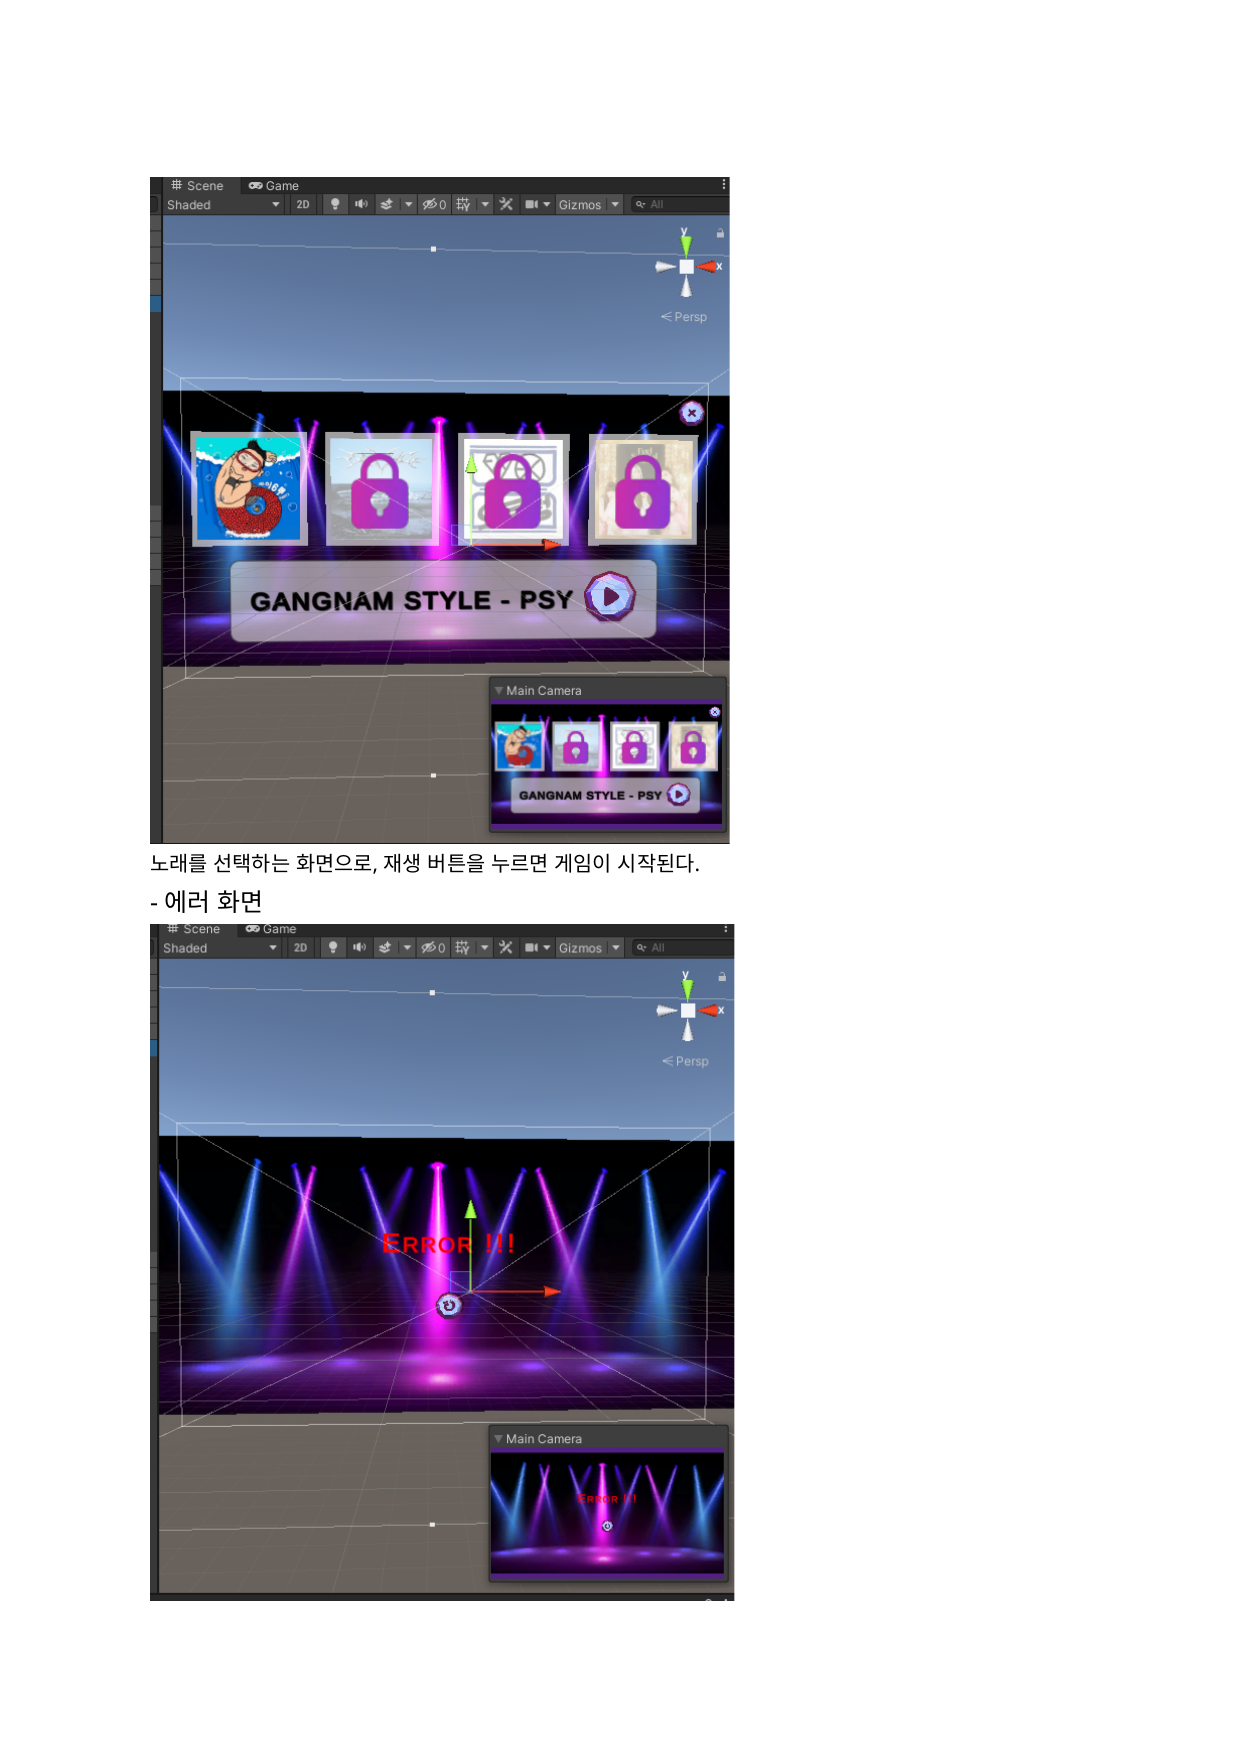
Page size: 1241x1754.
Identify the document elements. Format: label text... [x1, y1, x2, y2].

text - 에러 화면 [150, 882, 1090, 919]
text 노래를 선택하는 화면으로, 재생 버튼을 누르면 게임이 시작된다. [150, 848, 1090, 878]
picture [150, 177, 730, 844]
picture [150, 924, 735, 1601]
